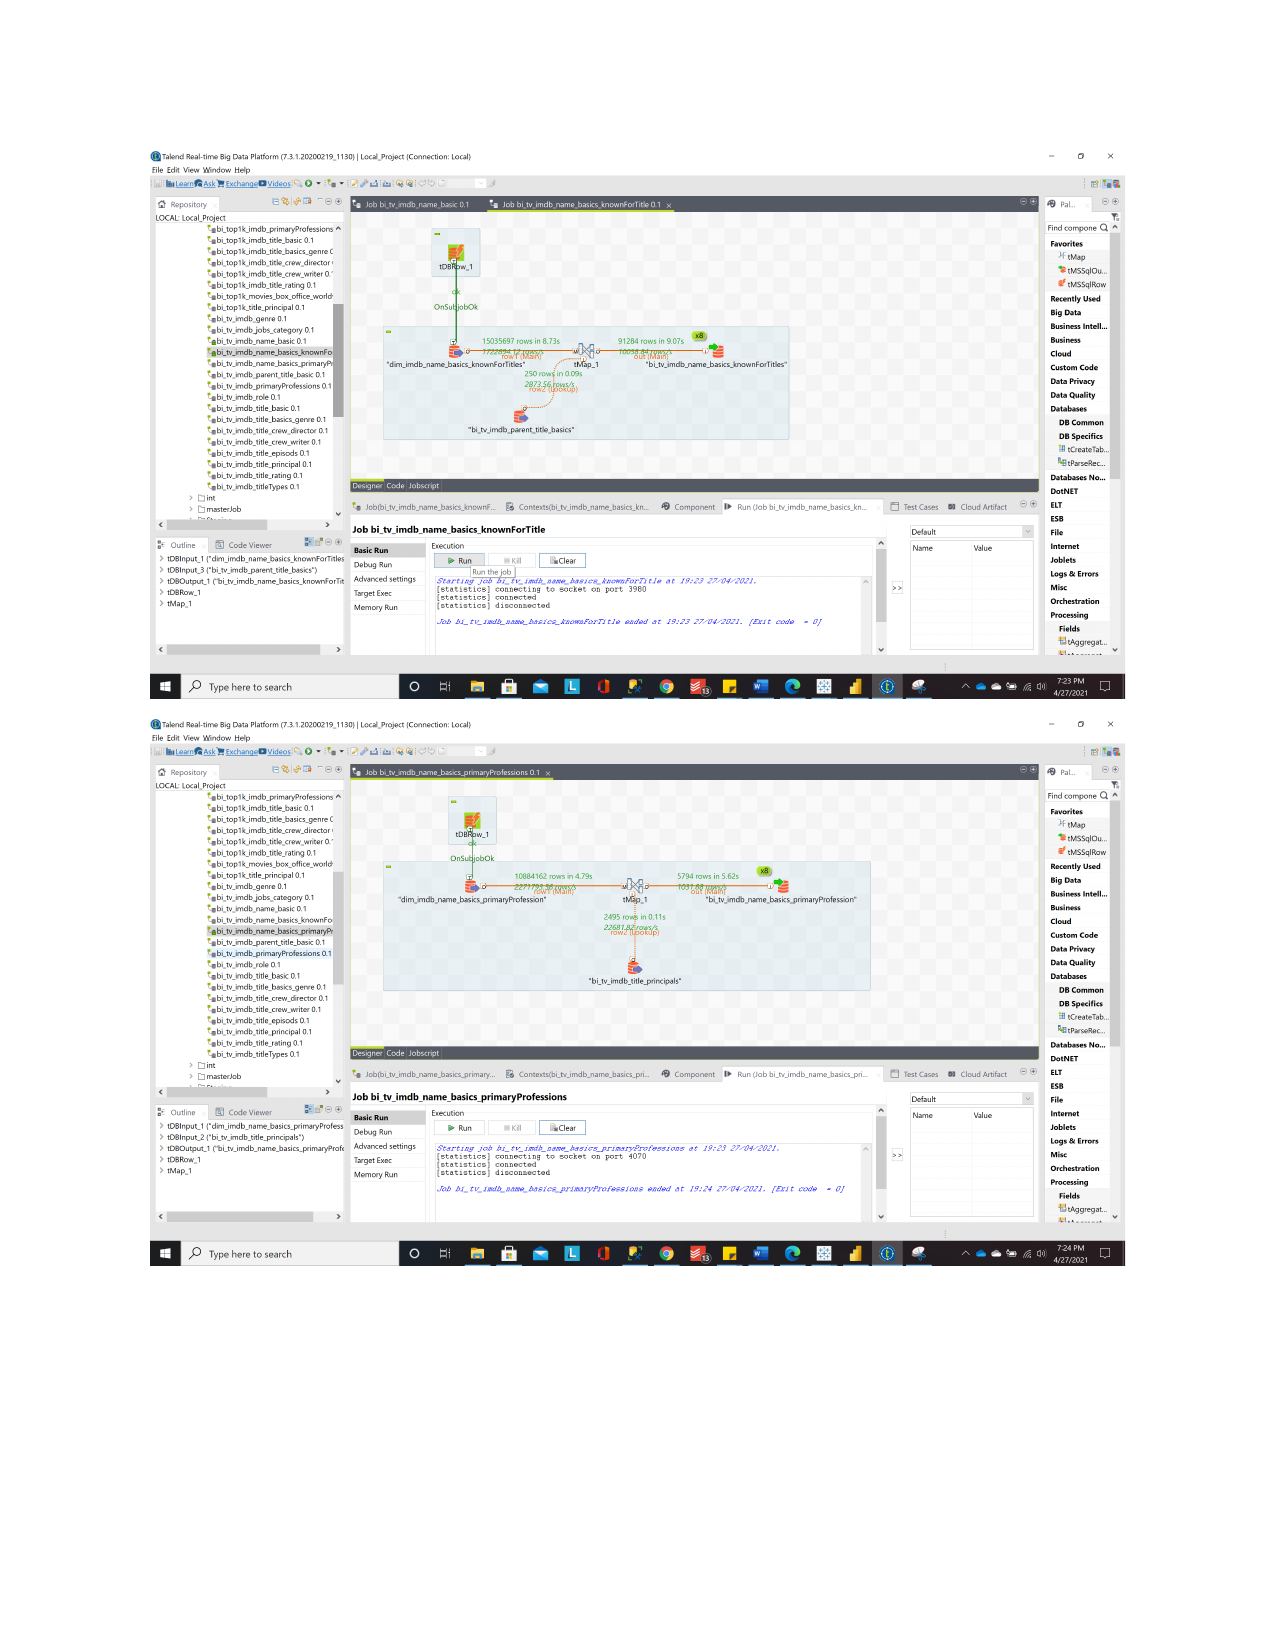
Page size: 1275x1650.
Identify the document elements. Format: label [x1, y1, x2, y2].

picture [150, 150, 1125, 699]
picture [150, 717, 1125, 1266]
